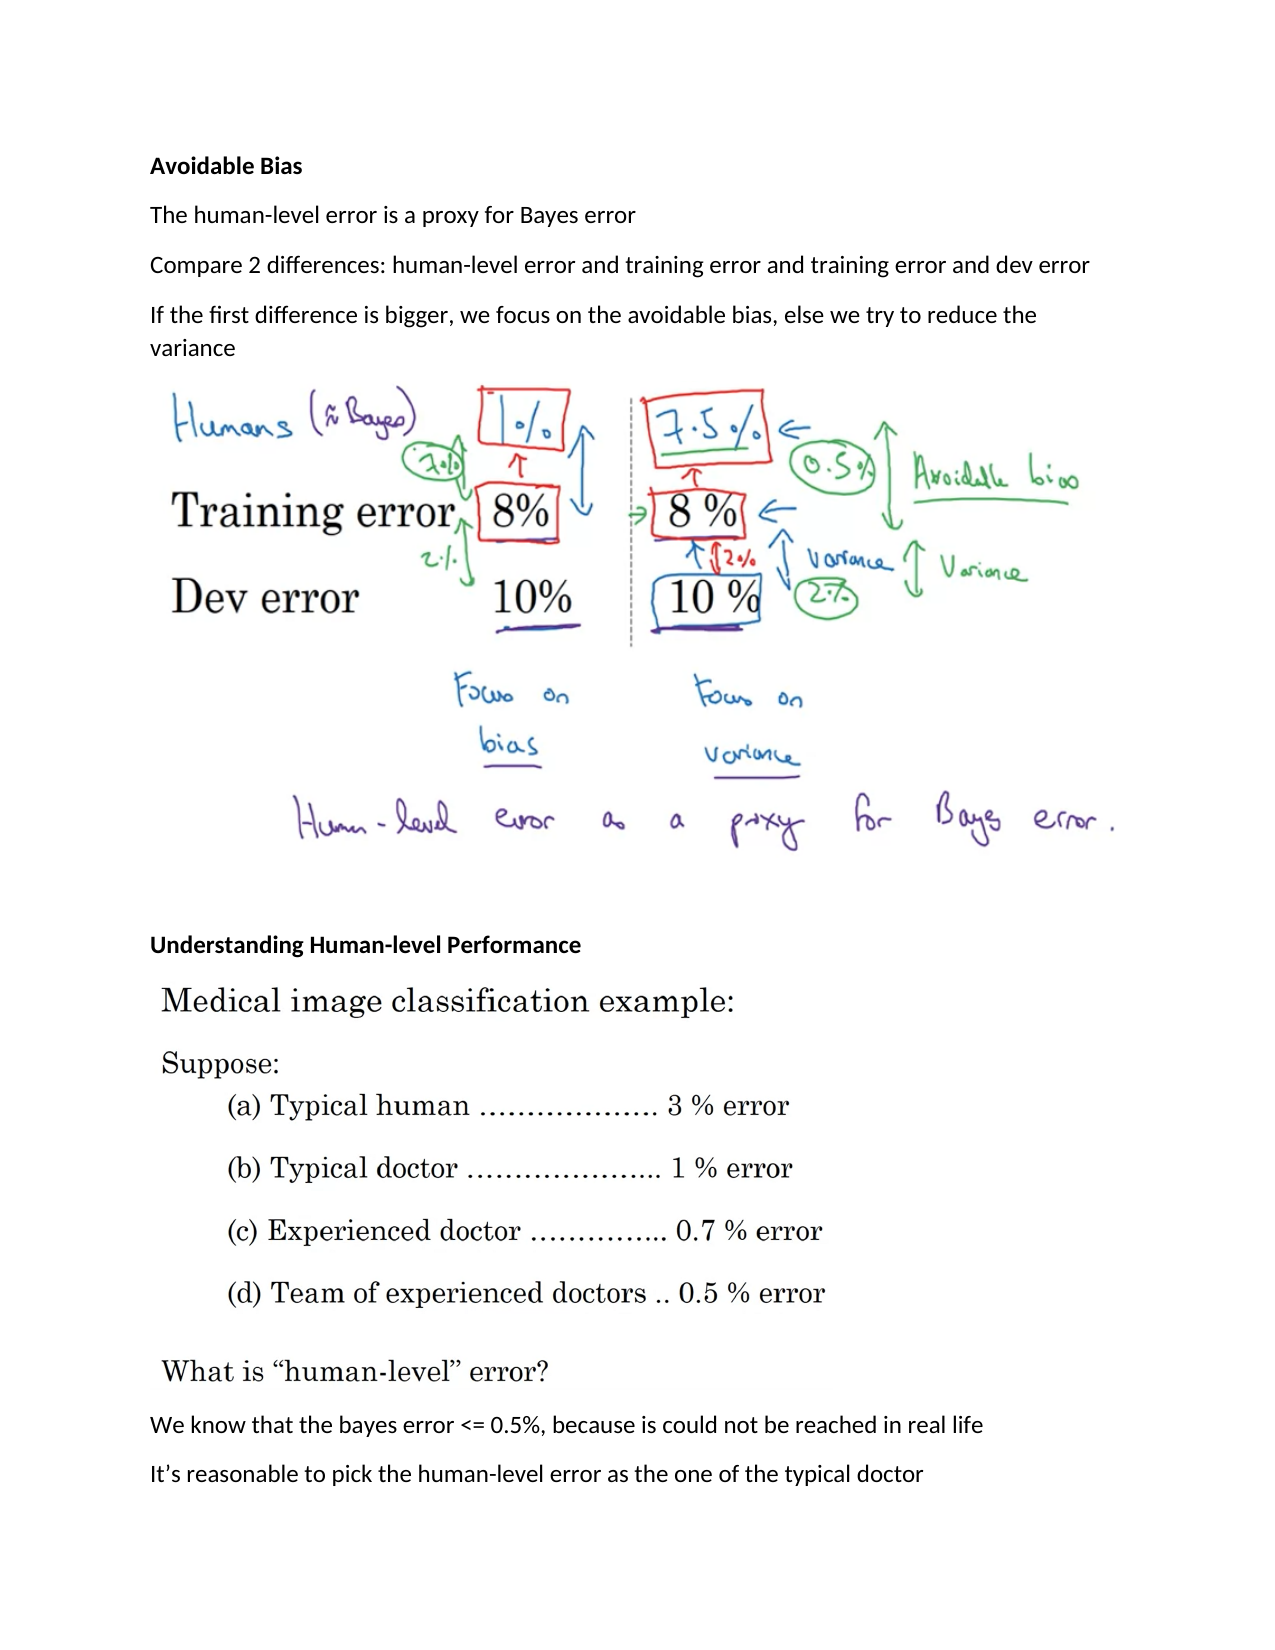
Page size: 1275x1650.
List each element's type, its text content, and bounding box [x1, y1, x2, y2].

text If the first difference is bigger, we focus on the avoidable bias, else we try to reduce the variance [150, 299, 1125, 362]
text We know that the bayes error <= 0.5%, because is could not be reached in real life [150, 1409, 1125, 1439]
text Avoidable Bias [150, 150, 1125, 181]
text The human-level error is a proxy for Bayes error [150, 199, 1125, 230]
picture [150, 381, 1125, 861]
text Understanding Human-level Performance [150, 929, 1125, 959]
text It’s reasonable to pick the human-level error as the one of the typical doctor [150, 1458, 1125, 1489]
picture [150, 978, 834, 1390]
text Compare 2 differences: human-level error and training error and training error and dev error [150, 249, 1125, 280]
